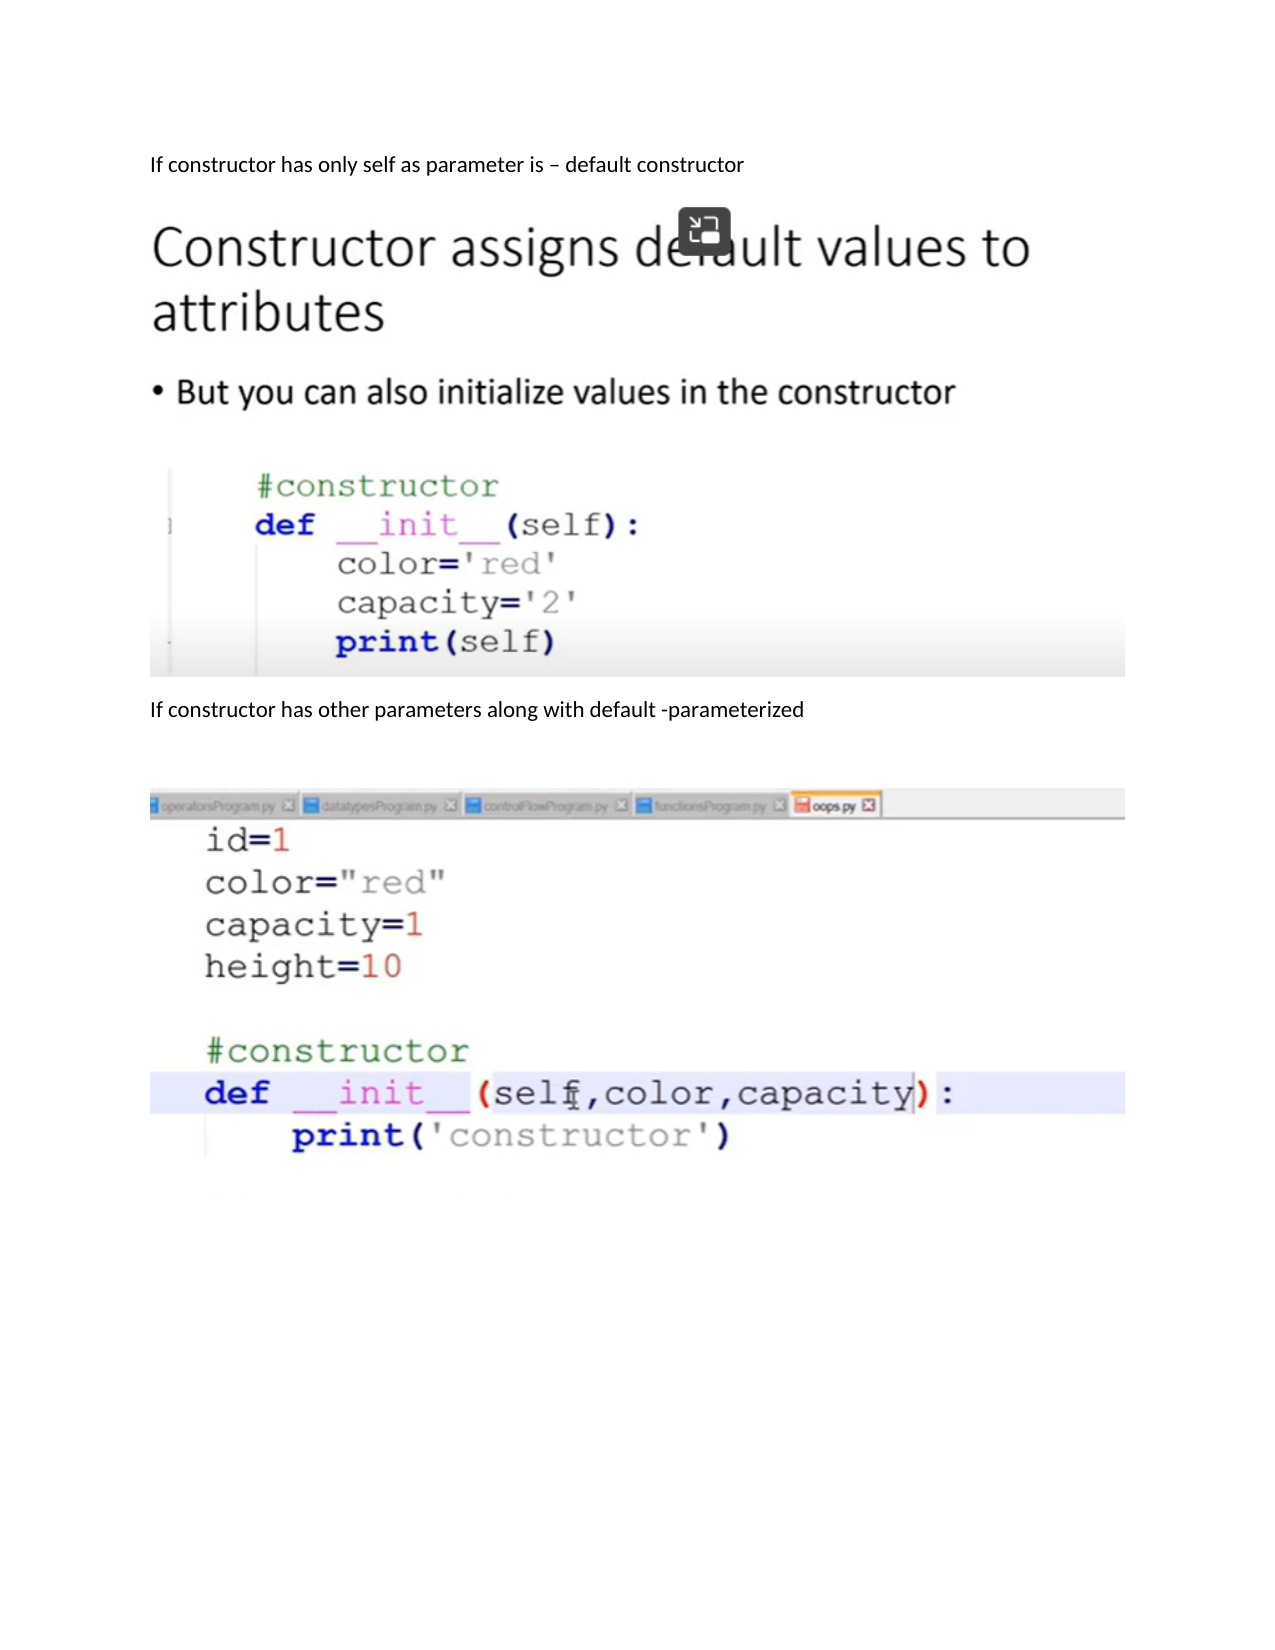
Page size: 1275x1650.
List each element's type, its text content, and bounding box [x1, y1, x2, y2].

text If constructor has other parameters along with default -parameterized [150, 695, 1125, 723]
text If constructor has only self as parameter is – default constructor [150, 150, 1125, 178]
picture [150, 196, 1125, 677]
picture [150, 788, 1125, 1196]
